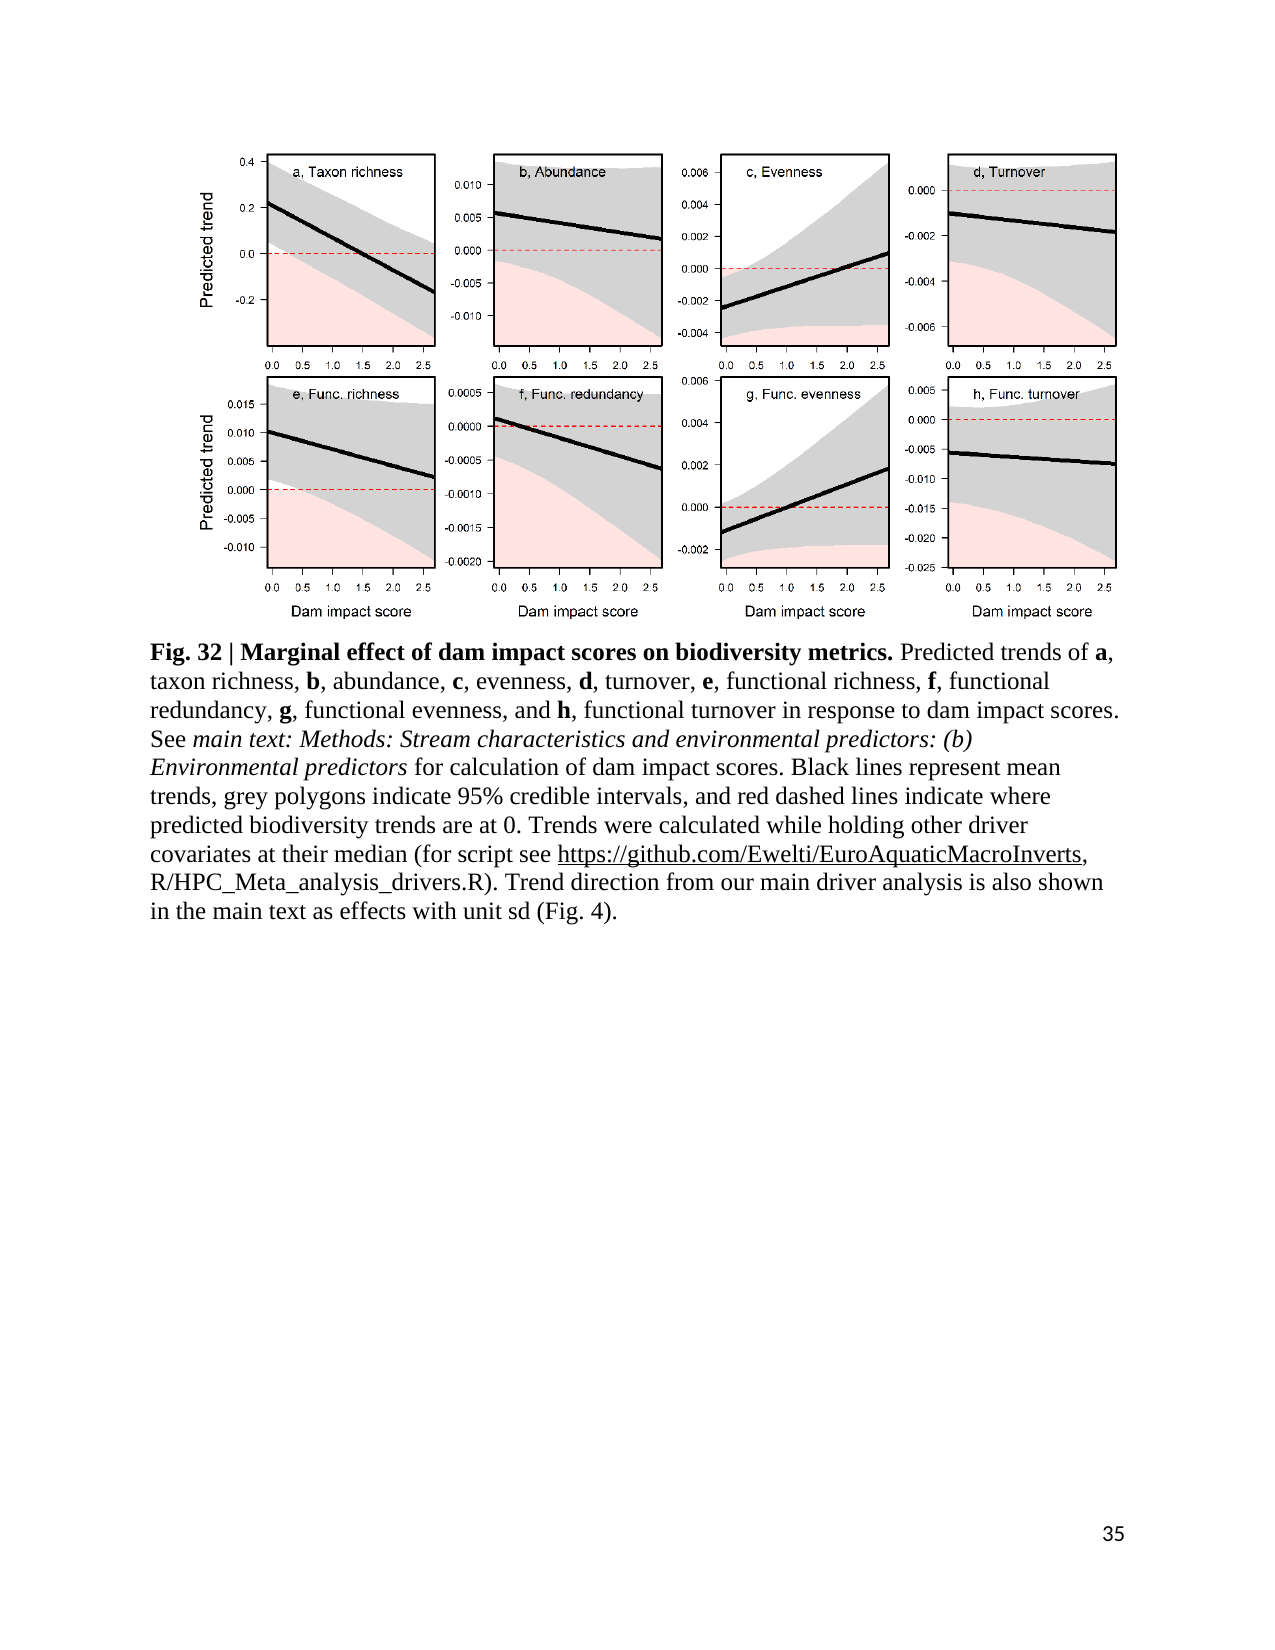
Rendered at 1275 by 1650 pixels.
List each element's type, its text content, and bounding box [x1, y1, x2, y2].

picture [150, 150, 1125, 638]
text Fig. 32 | Marginal effect of dam impact scores on biodiversity metrics. Predicted trends of a, taxon richness, b, abundance, c, evenness, d, turnover, e, functional richness, f, functional redundancy, g, functional evenness, and h, functional turnover in response to dam impact scores. See main text: Methods: Stream characteristics and environmental predictors: (b) Environmental predictors for calculation of dam impact scores. Black lines represent mean trends, grey polygons indicate 95% credible intervals, and red dashed lines indicate where predicted biodiversity trends are at 0. Trends were calculated while holding other driver covariates at their median (for script see https://github.com/Ewelti/EuroAquaticMacroInverts, R/HPC_Meta_analysis_drivers.R). Trend direction from our main driver analysis is also shown in the main text as effects with unit sd (Fig. 4). [150, 638, 1125, 925]
